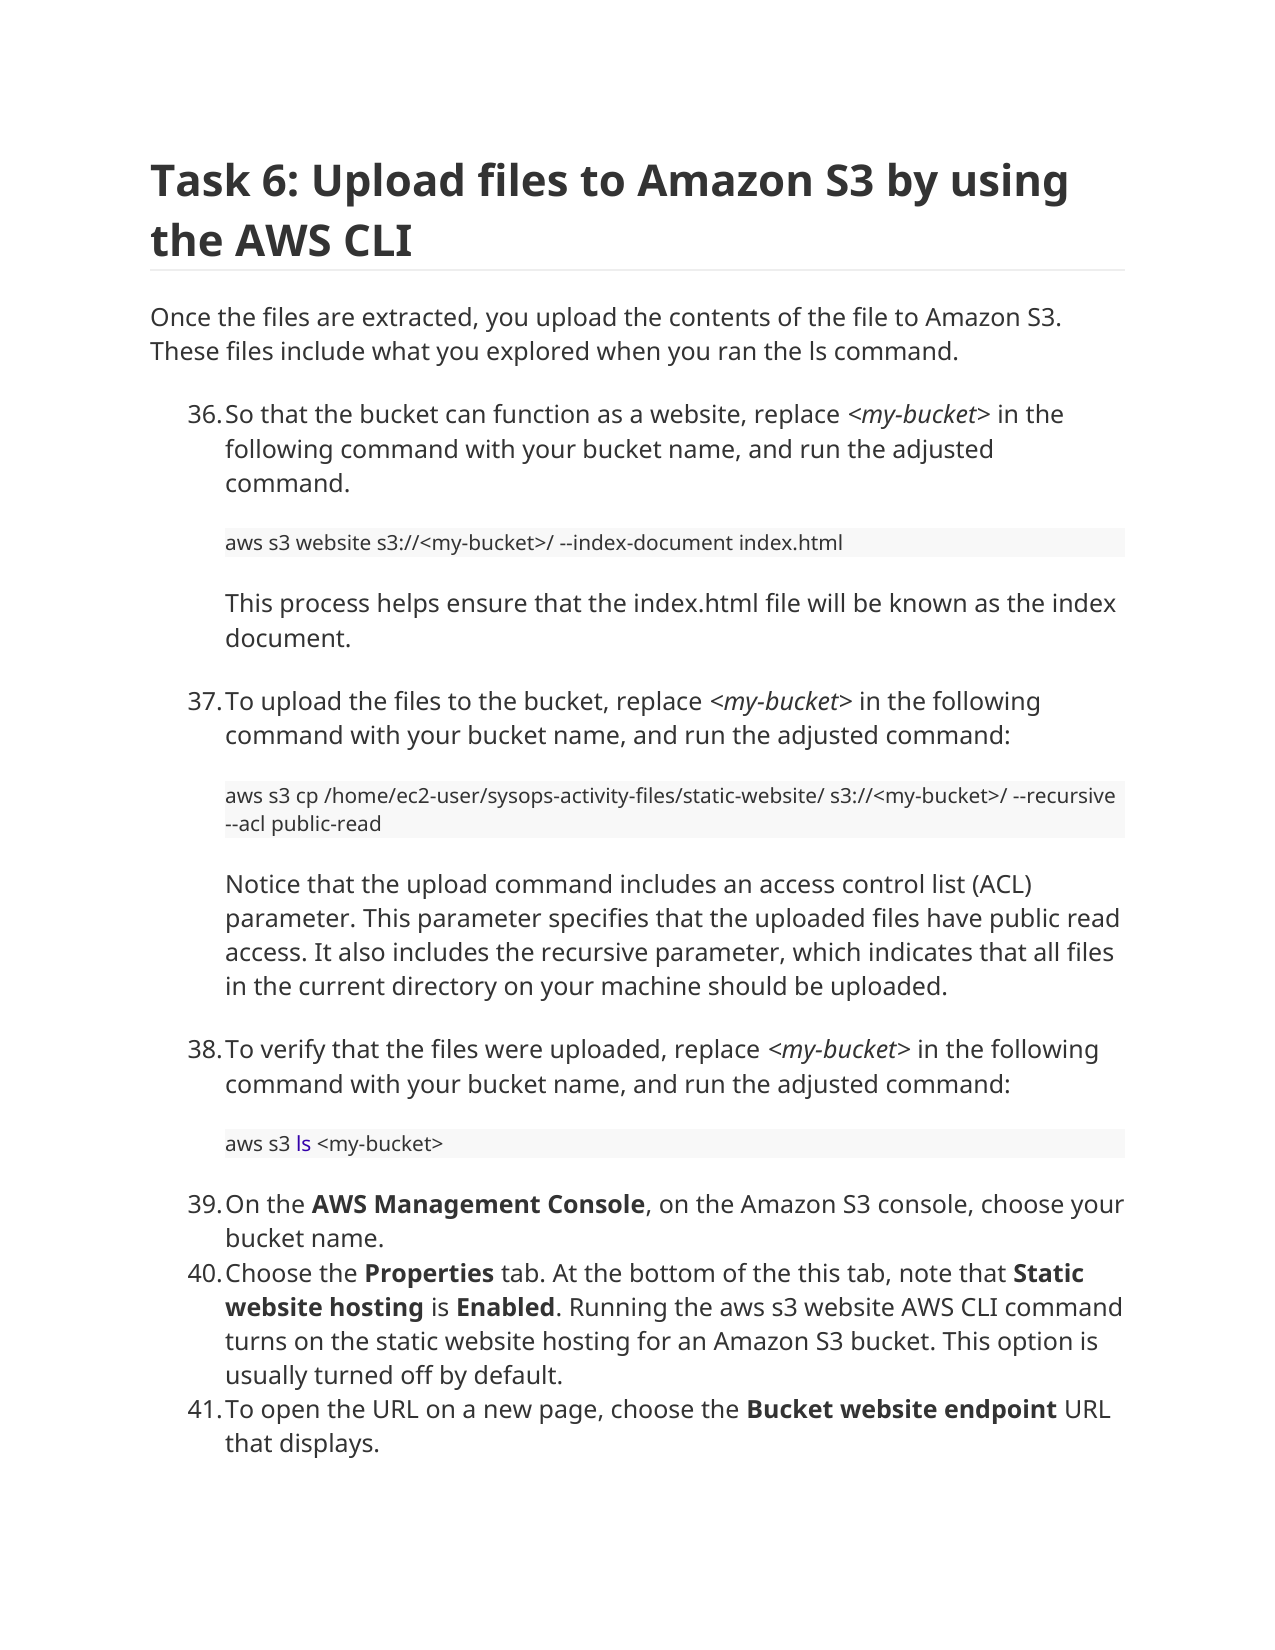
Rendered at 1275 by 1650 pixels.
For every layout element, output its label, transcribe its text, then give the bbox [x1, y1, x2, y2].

text aws s3 website s3://<my-bucket>/ --index-document index.html [225, 528, 1125, 557]
list To open the URL on a new page, choose the Bucket website endpoint URL that displays. [187, 1391, 1125, 1459]
text aws s3 cp /home/ec2-user/sysops-activity-files/static-website/ s3://<my-bucket>/ --recursive --acl public-read [225, 781, 1125, 838]
list On the AWS Management Console, on the Amazon S3 console, choose your bucket name. [187, 1187, 1125, 1255]
list So that the bucket can function as a website, replace <my-bucket> in the following command with your bucket name, and run the adjusted command. [187, 397, 1125, 499]
text Once the files are extracted, you upload the contents of the file to Amazon S3. These files include what you explored when you ran the ls command. [150, 300, 1125, 368]
text Task 6: Upload files to Amazon S3 by using the AWS CLI [150, 150, 1125, 269]
list To verify that the files were uploaded, replace <my-bucket> in the following command with your bucket name, and run the adjusted command: [187, 1032, 1125, 1100]
text aws s3 ls <my-bucket> [225, 1129, 1125, 1158]
list To upload the files to the bucket, replace <my-bucket> in the following command with your bucket name, and run the adjusted command: [187, 683, 1125, 752]
text This process helps ensure that the index.html file will be known as the index document. [225, 586, 1125, 654]
text Notice that the upload command includes an access control list (ACL) parameter. This parameter specifies that the uploaded files have public read access. It also includes the recursive parameter, which indicates that all files in the current directory on your machine should be uploaded. [225, 867, 1125, 1003]
list Choose the Properties tab. At the bottom of the this tab, note that Static website hosting is Enabled. Running the aws s3 website AWS CLI command turns on the static website hosting for an Amazon S3 bucket. This option is usually turned off by default. [187, 1255, 1125, 1391]
